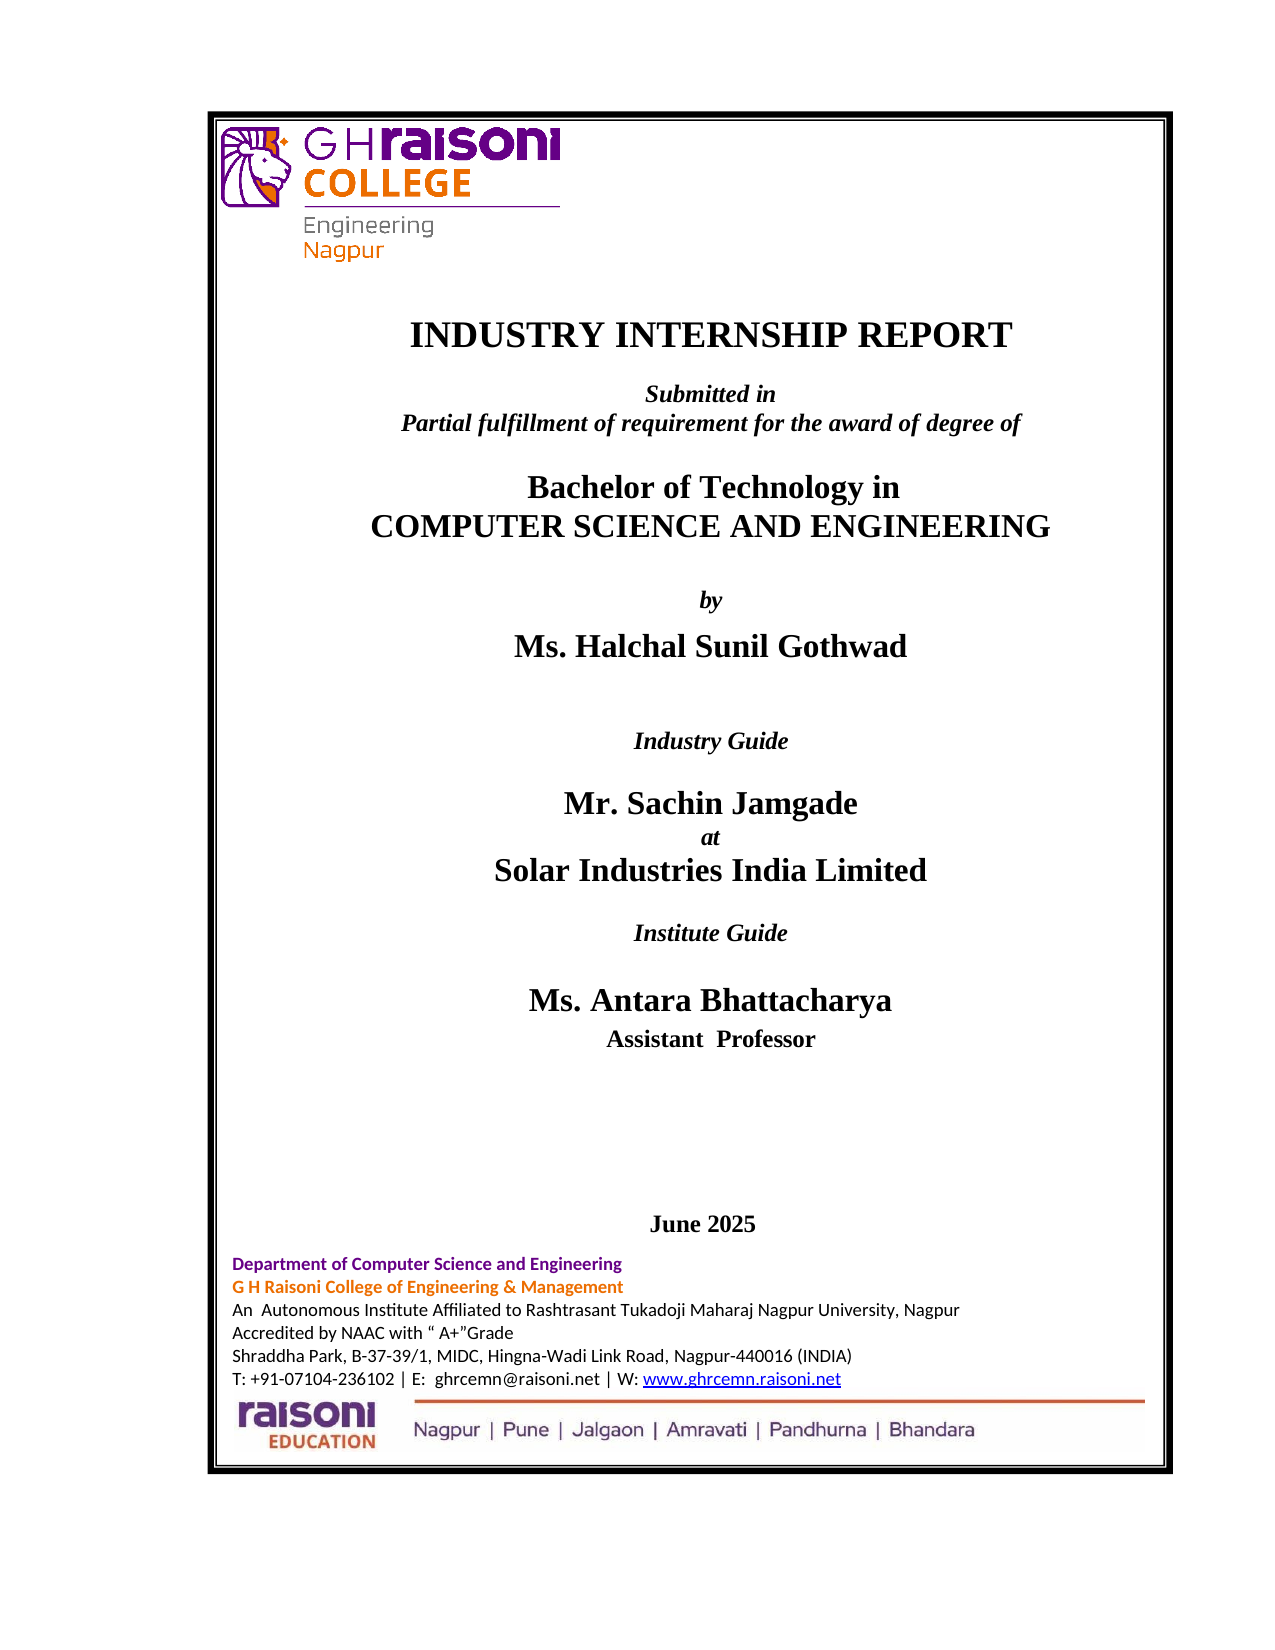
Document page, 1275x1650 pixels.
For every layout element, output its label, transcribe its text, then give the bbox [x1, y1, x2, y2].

subtitle Bachelor of Technology in COMPUTER SCIENCE AND ENGINEERING [370, 467, 1093, 544]
text by [321, 585, 1101, 614]
subtitle Ms. Antara Bhattacharya [321, 980, 1100, 1018]
text at [321, 822, 1100, 851]
subtitle Ms. Halchal Sunil Gothwad [321, 626, 1100, 664]
text June 2025 [321, 1209, 1084, 1237]
text Institute Guide [321, 918, 1100, 947]
picture [221, 127, 560, 262]
text INDUSTRY INTERNSHIP REPORT [321, 312, 1101, 355]
text Submitted in [321, 380, 1100, 408]
subtitle Mr. Sachin Jamgade [321, 784, 1101, 822]
text Shraddha Park, B-37-39/1, MIDC, Hingna-Wadi Link Road, Nagpur-440016 (INDIA) T: +91-07104-236102 | E: ghrcemn@raisoni.net | W: www.ghrcemn.raisoni.net [232, 1344, 864, 1390]
subtitle Solar Industries India Limited [321, 851, 1100, 889]
text Department of Computer Science and Engineering G H Raisoni College of Engineering & Management [232, 1252, 631, 1298]
text Industry Guide [321, 726, 1101, 754]
text Partial fulfillment of requirement for the award of degree of [321, 408, 1101, 437]
text An Autonomous Institute Affiliated to Rashtrasant Tukadoji Maharaj Nagpur University, Nagpur Accredited by NAAC with “ A+”Grade [232, 1298, 1042, 1344]
picture [234, 1387, 1145, 1452]
subtitle Assistant Professor [321, 1024, 1101, 1053]
